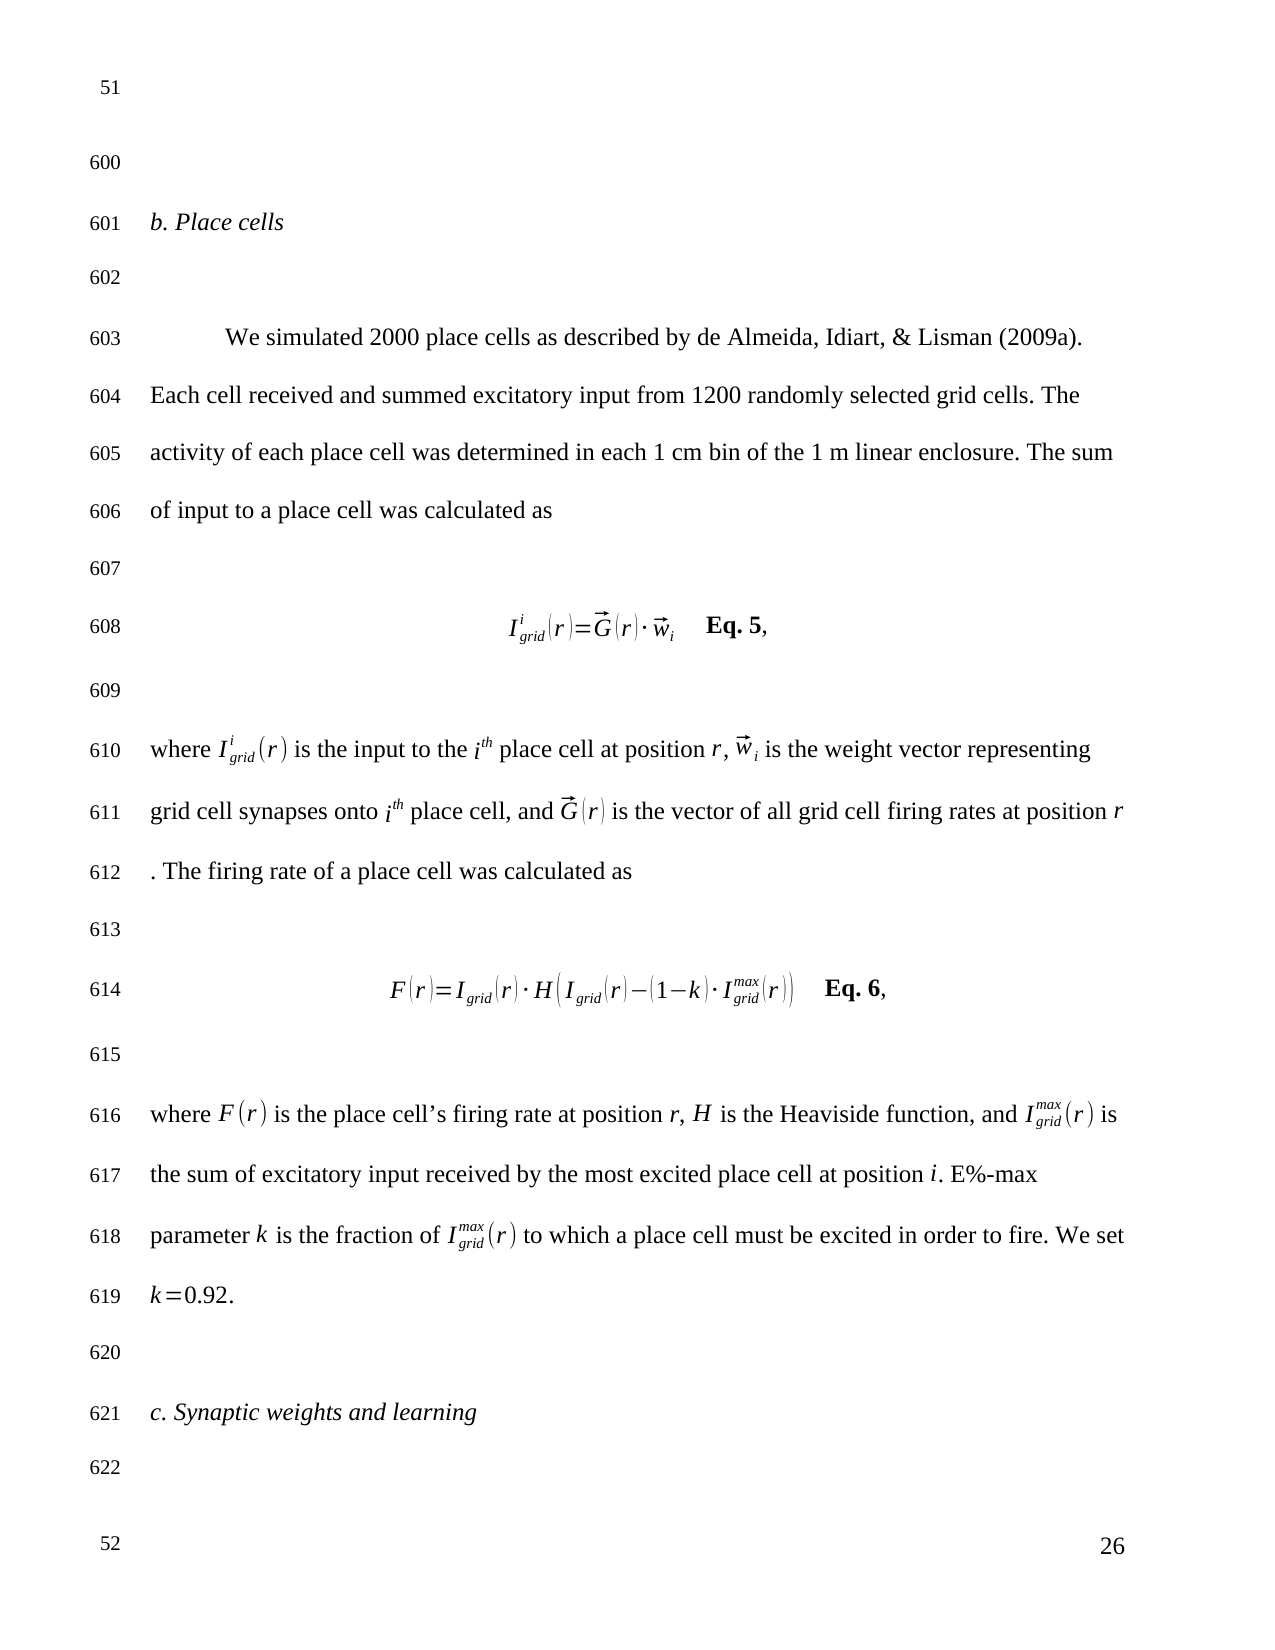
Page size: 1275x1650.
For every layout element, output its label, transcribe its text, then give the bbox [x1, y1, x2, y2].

text Eq. 5, [150, 610, 1125, 645]
text where is the place cell’s firing rate at position r, is the Heaviside function, and is the sum of excitatory input received by the most excited place cell at position . E%-max parameter is the fraction of to which a place cell must be excited in order to fire. We set . [150, 1096, 1125, 1311]
text c. Synaptic weights and learning [150, 1397, 1125, 1426]
text Eq. 6, [150, 971, 1125, 1009]
text where is the input to the place cell at position , is the weight vector representing grid cell synapses onto place cell, and is the vector of all grid cell firing rates at position . The firing rate of a place cell was calculated as [150, 731, 1125, 884]
text b. Place cells [150, 207, 1125, 236]
text We simulated 2000 place cells as described by de Almeida, Idiart, & Lisman (2009a). Each cell received and summed excitatory input from 1200 randomly selected grid cells. The activity of each place cell was determined in each 1 cm bin of the 1 m linear enclosure. The sum of input to a place cell was calculated as [150, 322, 1125, 524]
